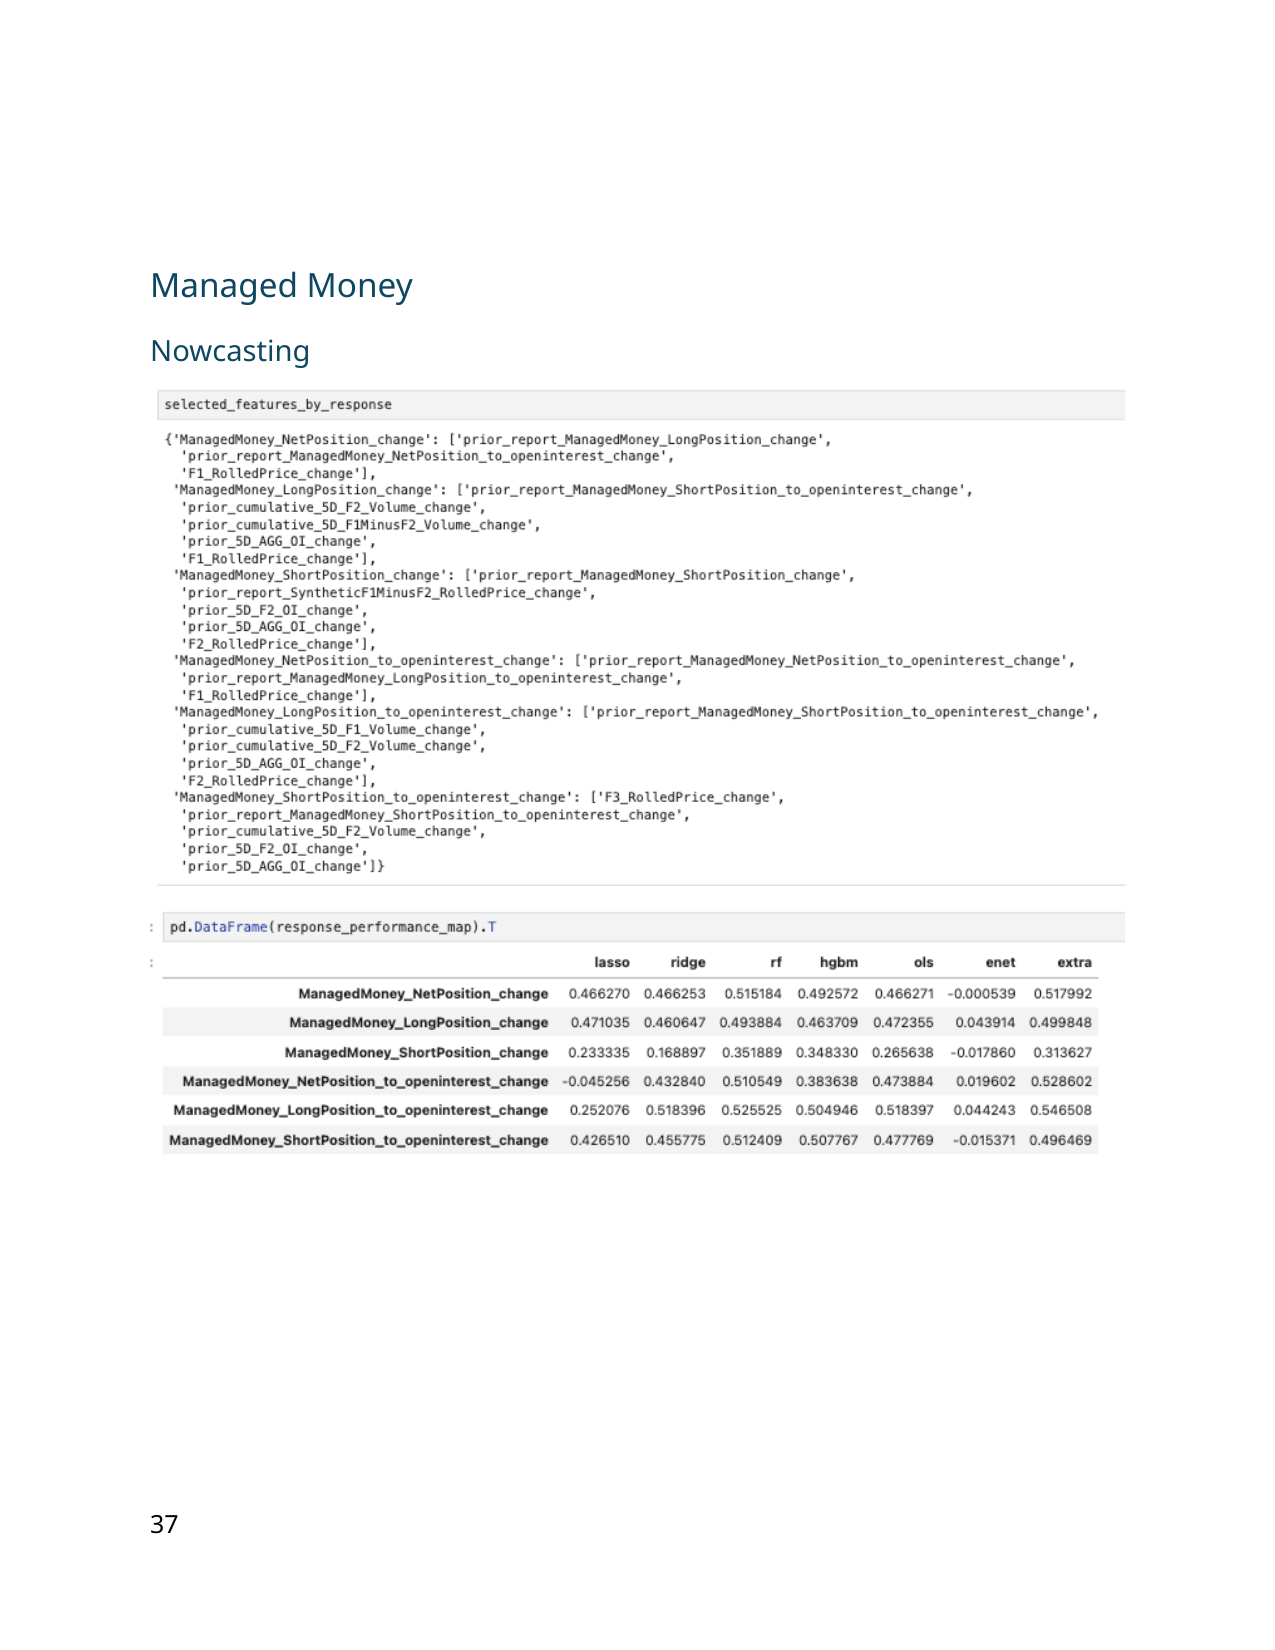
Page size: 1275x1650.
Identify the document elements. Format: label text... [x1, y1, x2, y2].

picture [150, 384, 1125, 886]
picture [150, 907, 1125, 1170]
subtitle Managed Money [150, 262, 1125, 307]
subtitle Nowcasting [150, 331, 1125, 370]
